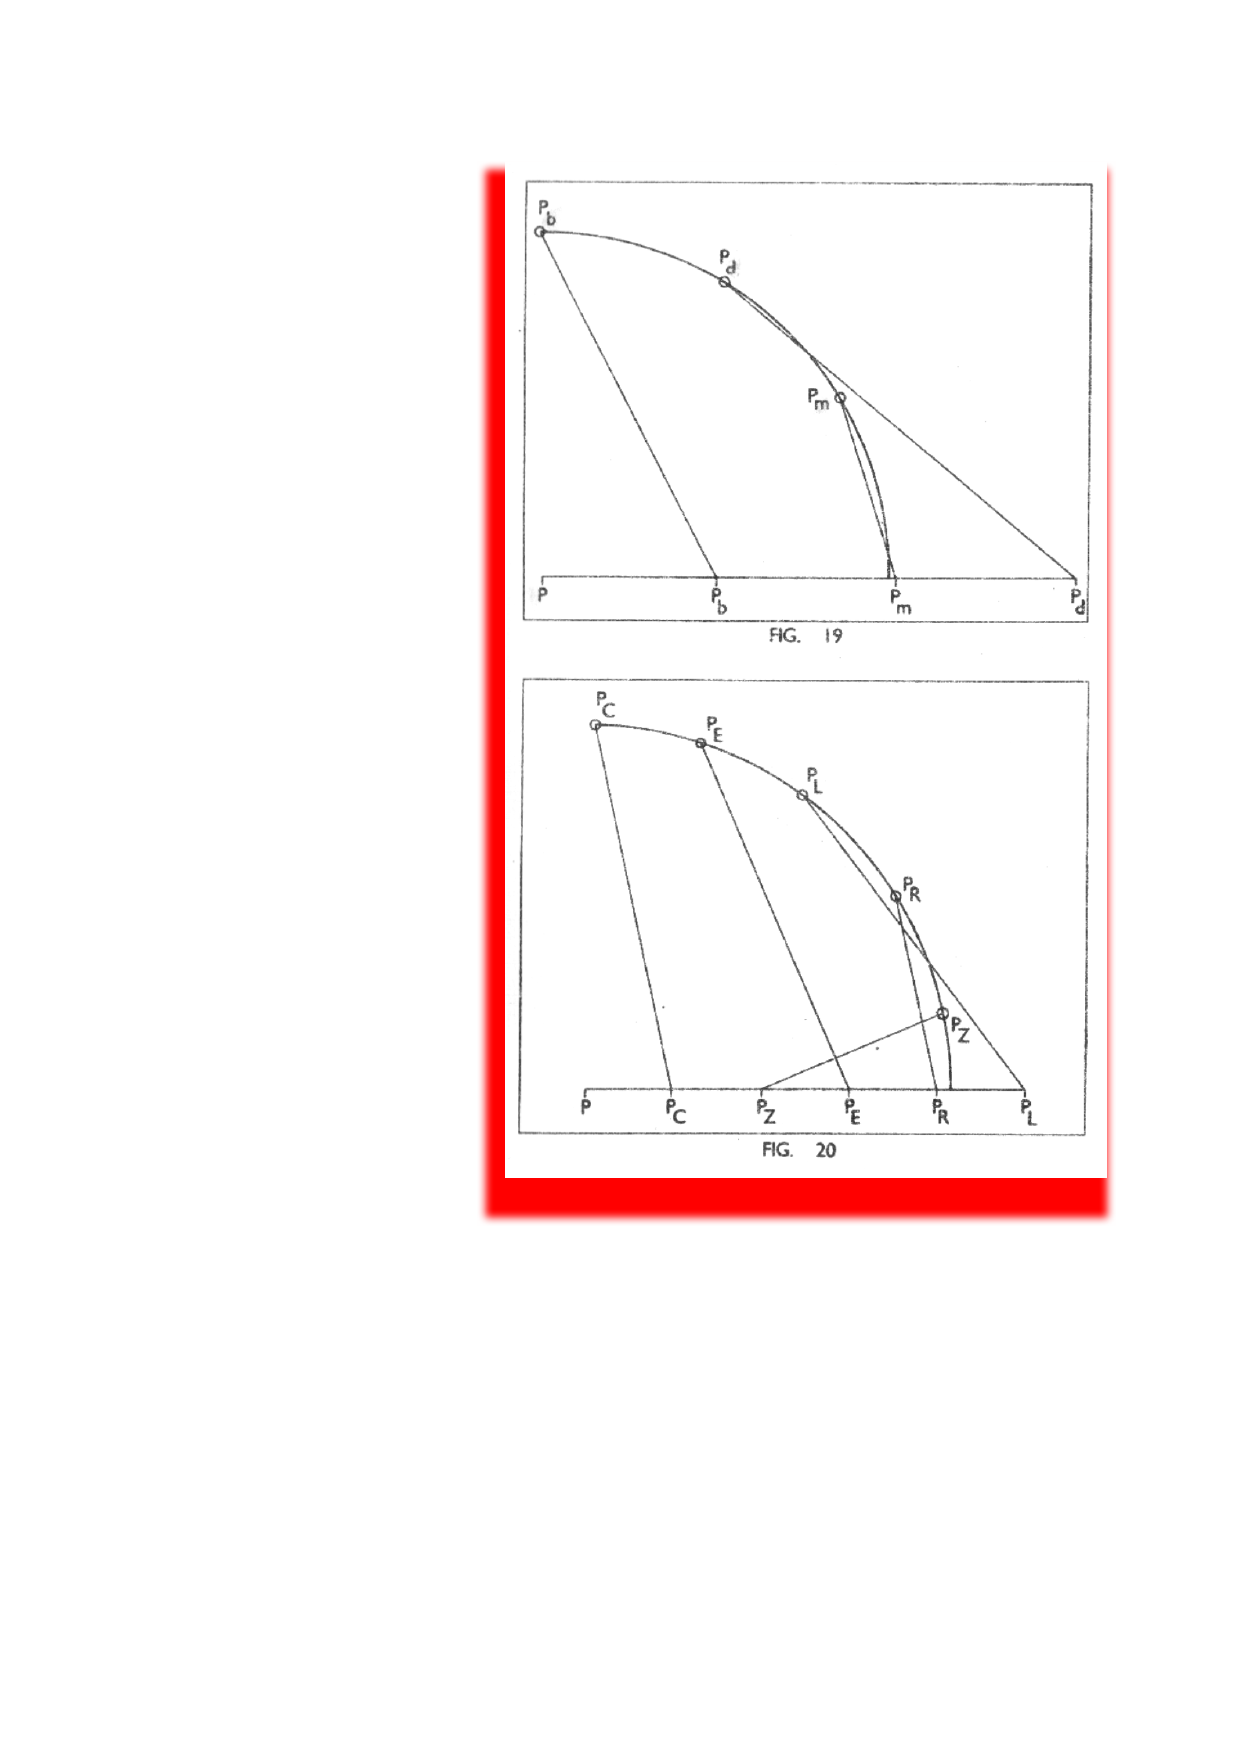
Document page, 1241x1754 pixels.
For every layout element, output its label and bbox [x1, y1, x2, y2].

picture [505, 163, 1107, 1178]
